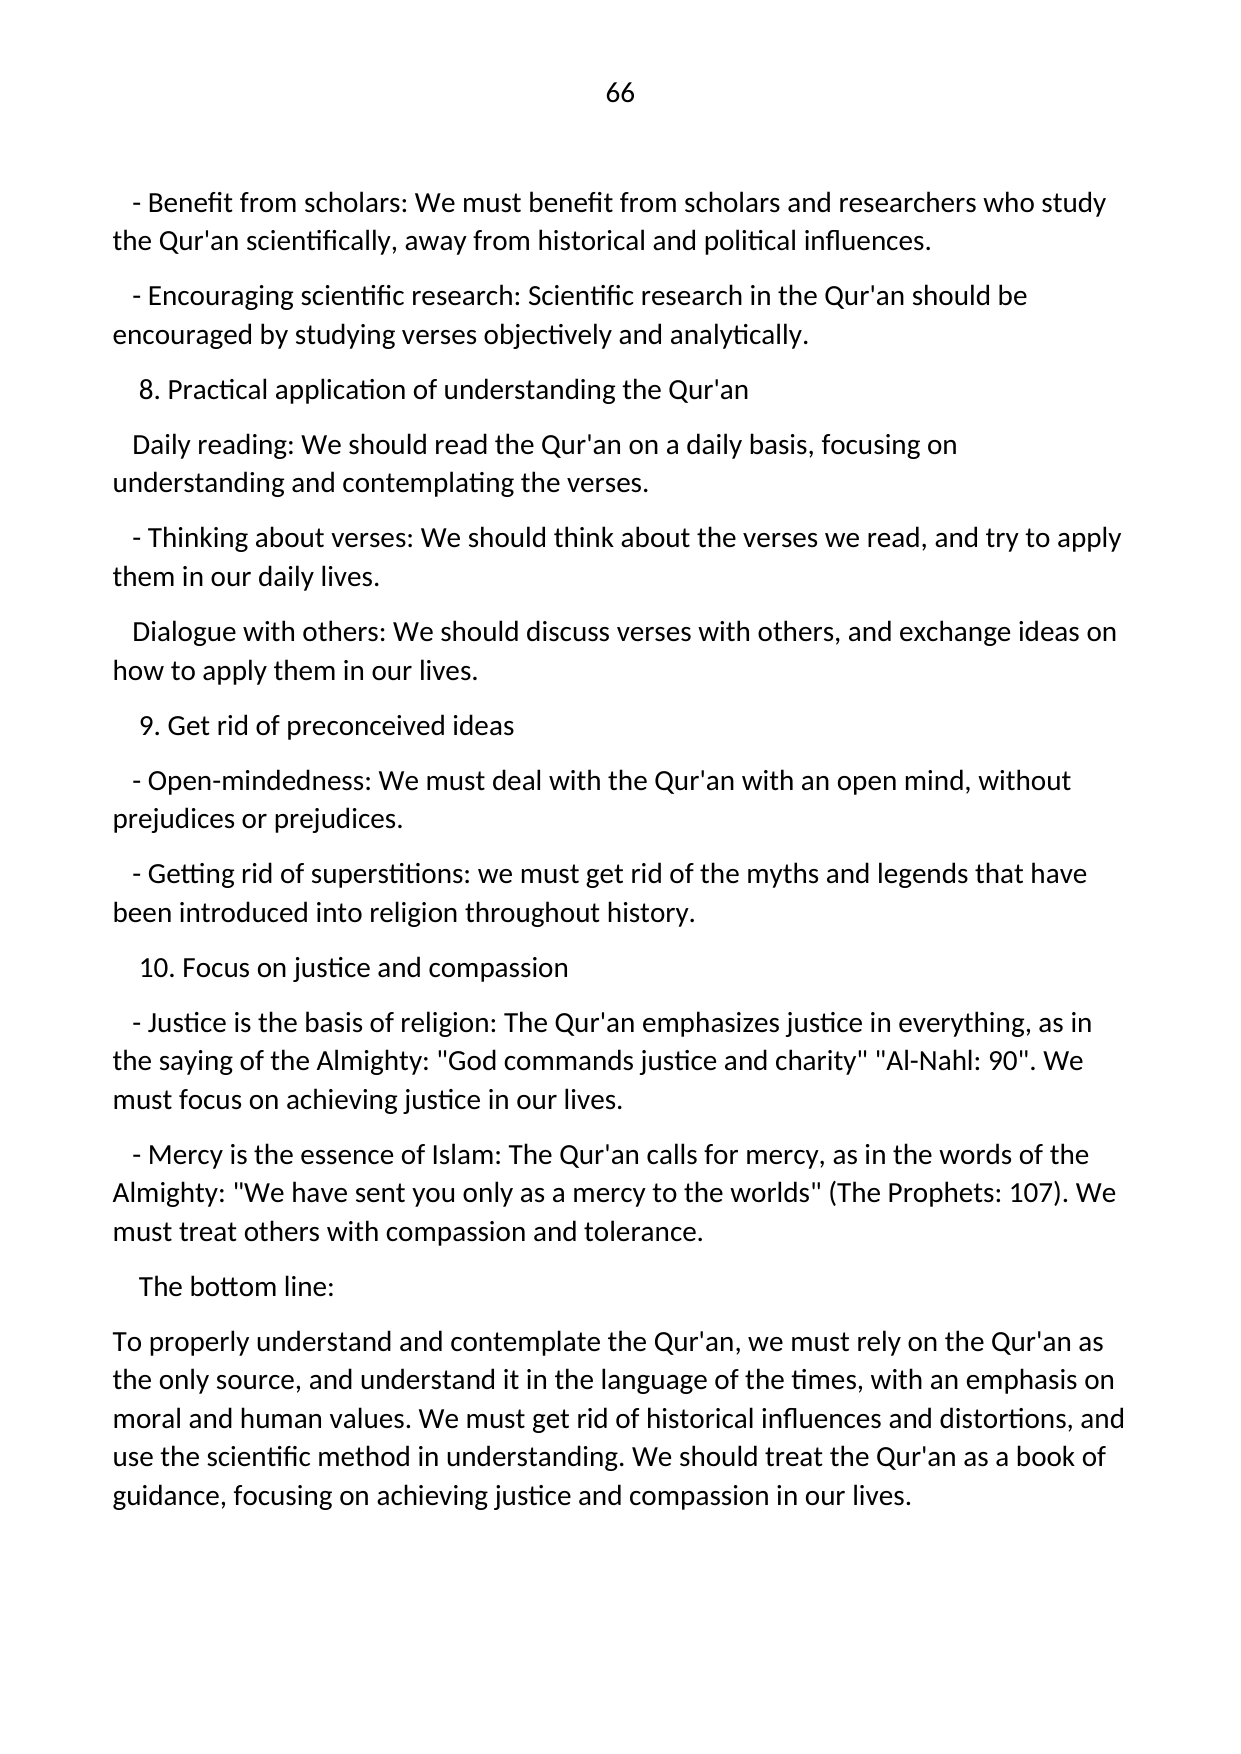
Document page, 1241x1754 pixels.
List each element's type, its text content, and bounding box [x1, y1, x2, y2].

text The bottom line: [112, 1268, 1128, 1303]
text - Getting rid of superstitions: we must get rid of the myths and legends that have been introduced into religion throughout history. [112, 855, 1128, 929]
text 10. Focus on justice and compassion [112, 949, 1128, 984]
text 8. Practical application of understanding the Qur'an [112, 371, 1128, 407]
text Dialogue with others: We should discuss verses with others, and exchange ideas on how to apply them in our lives. [112, 613, 1128, 687]
text - Thinking about verses: We should think about the verses we read, and try to apply them in our daily lives. [112, 519, 1128, 594]
text - Justice is the basis of religion: The Qur'an emphasizes justice in everything, as in the saying of the Almighty: "God commands justice and charity" "Al-Nahl: 90". We must focus on achieving justice in our lives. [112, 1004, 1128, 1116]
text To properly understand and contemplate the Qur'an, we must rely on the Qur'an as the only source, and understand it in the language of the times, with an emphasis on moral and human values. We must get rid of historical influences and distortions, and use the scientific method in understanding. We should treat the Qur'an as a book of guidance, focusing on achieving justice and compassion in our lives. [112, 1323, 1128, 1512]
text - Mercy is the essence of Islam: The Qur'an calls for mercy, as in the words of the Almighty: "We have sent you only as a mercy to the worlds" (The Prophets: 107). We must treat others with compassion and tolerance. [112, 1136, 1128, 1248]
text - Benefit from scholars: We must benefit from scholars and researchers who study the Qur'an scientifically, away from historical and political influences. [112, 184, 1128, 258]
text - Open-mindedness: We must deal with the Qur'an with an open mind, without prejudices or prejudices. [112, 762, 1128, 836]
text 9. Get rid of preconceived ideas [112, 707, 1128, 742]
text Daily reading: We should read the Qur'an on a daily basis, focusing on understanding and contemplating the verses. [112, 426, 1128, 500]
text - Encouraging scientific research: Scientific research in the Qur'an should be encouraged by studying verses objectively and analytically. [112, 277, 1128, 351]
